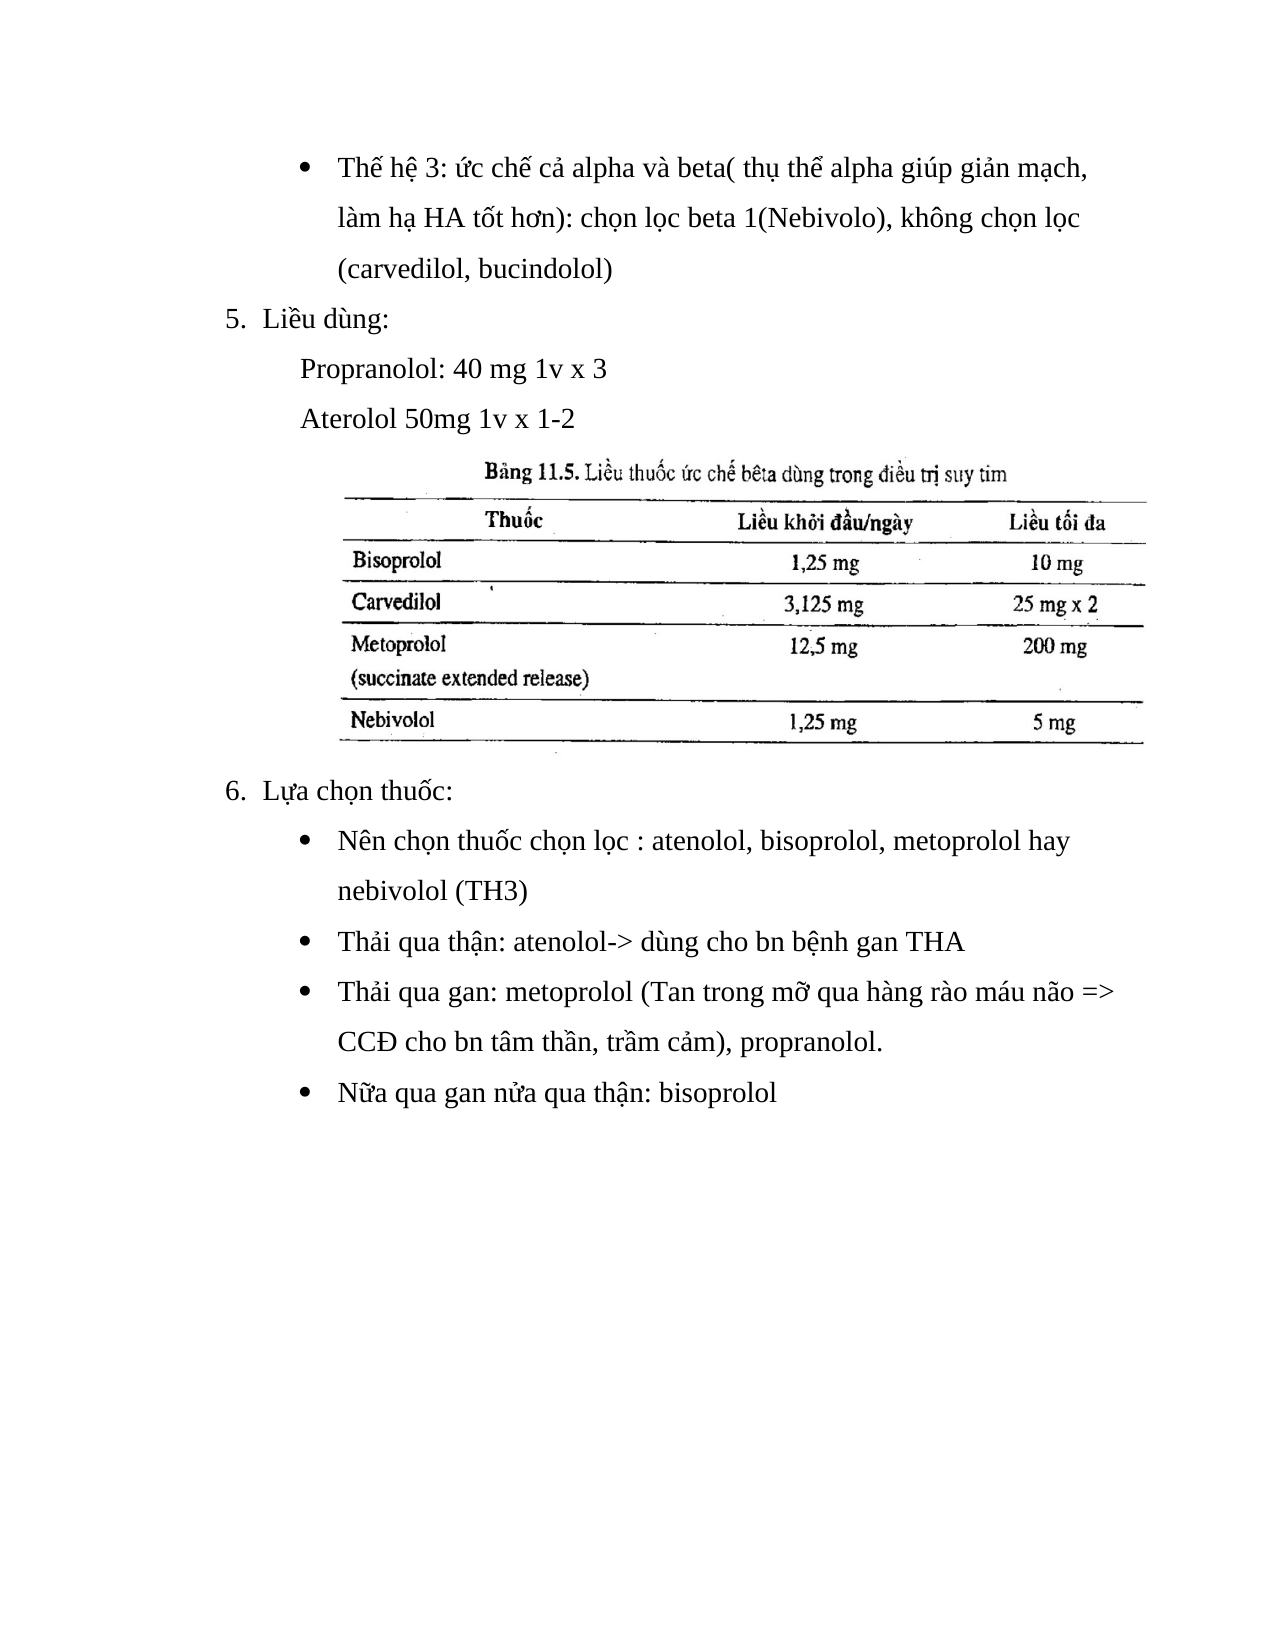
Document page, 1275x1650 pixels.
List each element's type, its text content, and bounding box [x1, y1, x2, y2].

text Aterolol 50mg 1v x 1-2 [300, 402, 1125, 435]
picture [300, 452, 1178, 759]
list Lựa chọn thuốc: [225, 773, 1125, 806]
text Propranolol: 40 mg 1v x 3 [300, 351, 1125, 385]
list Thế hệ 3: ức chế cả alpha và beta( thụ thể alpha giúp giản mạch, làm hạ HA tốt hơn): chọn lọc beta 1(Nebivolo), không chọn lọc (carvedilol, bucindolol) [300, 150, 1125, 284]
list Nên chọn thuốc chọn lọc : atenolol, bisoprolol, metoprolol hay nebivolol (TH3) [300, 823, 1125, 907]
list Thải qua thận: atenolol-> dùng cho bn bệnh gan THA [300, 924, 1125, 957]
list Nữa qua gan nửa qua thận: bisoprolol [300, 1075, 1125, 1108]
list Liều dùng: [225, 301, 1125, 334]
list Thải qua gan: metoprolol (Tan trong mỡ qua hàng rào máu não => CCĐ cho bn tâm thần, trầm cảm), propranolol. [300, 974, 1125, 1058]
